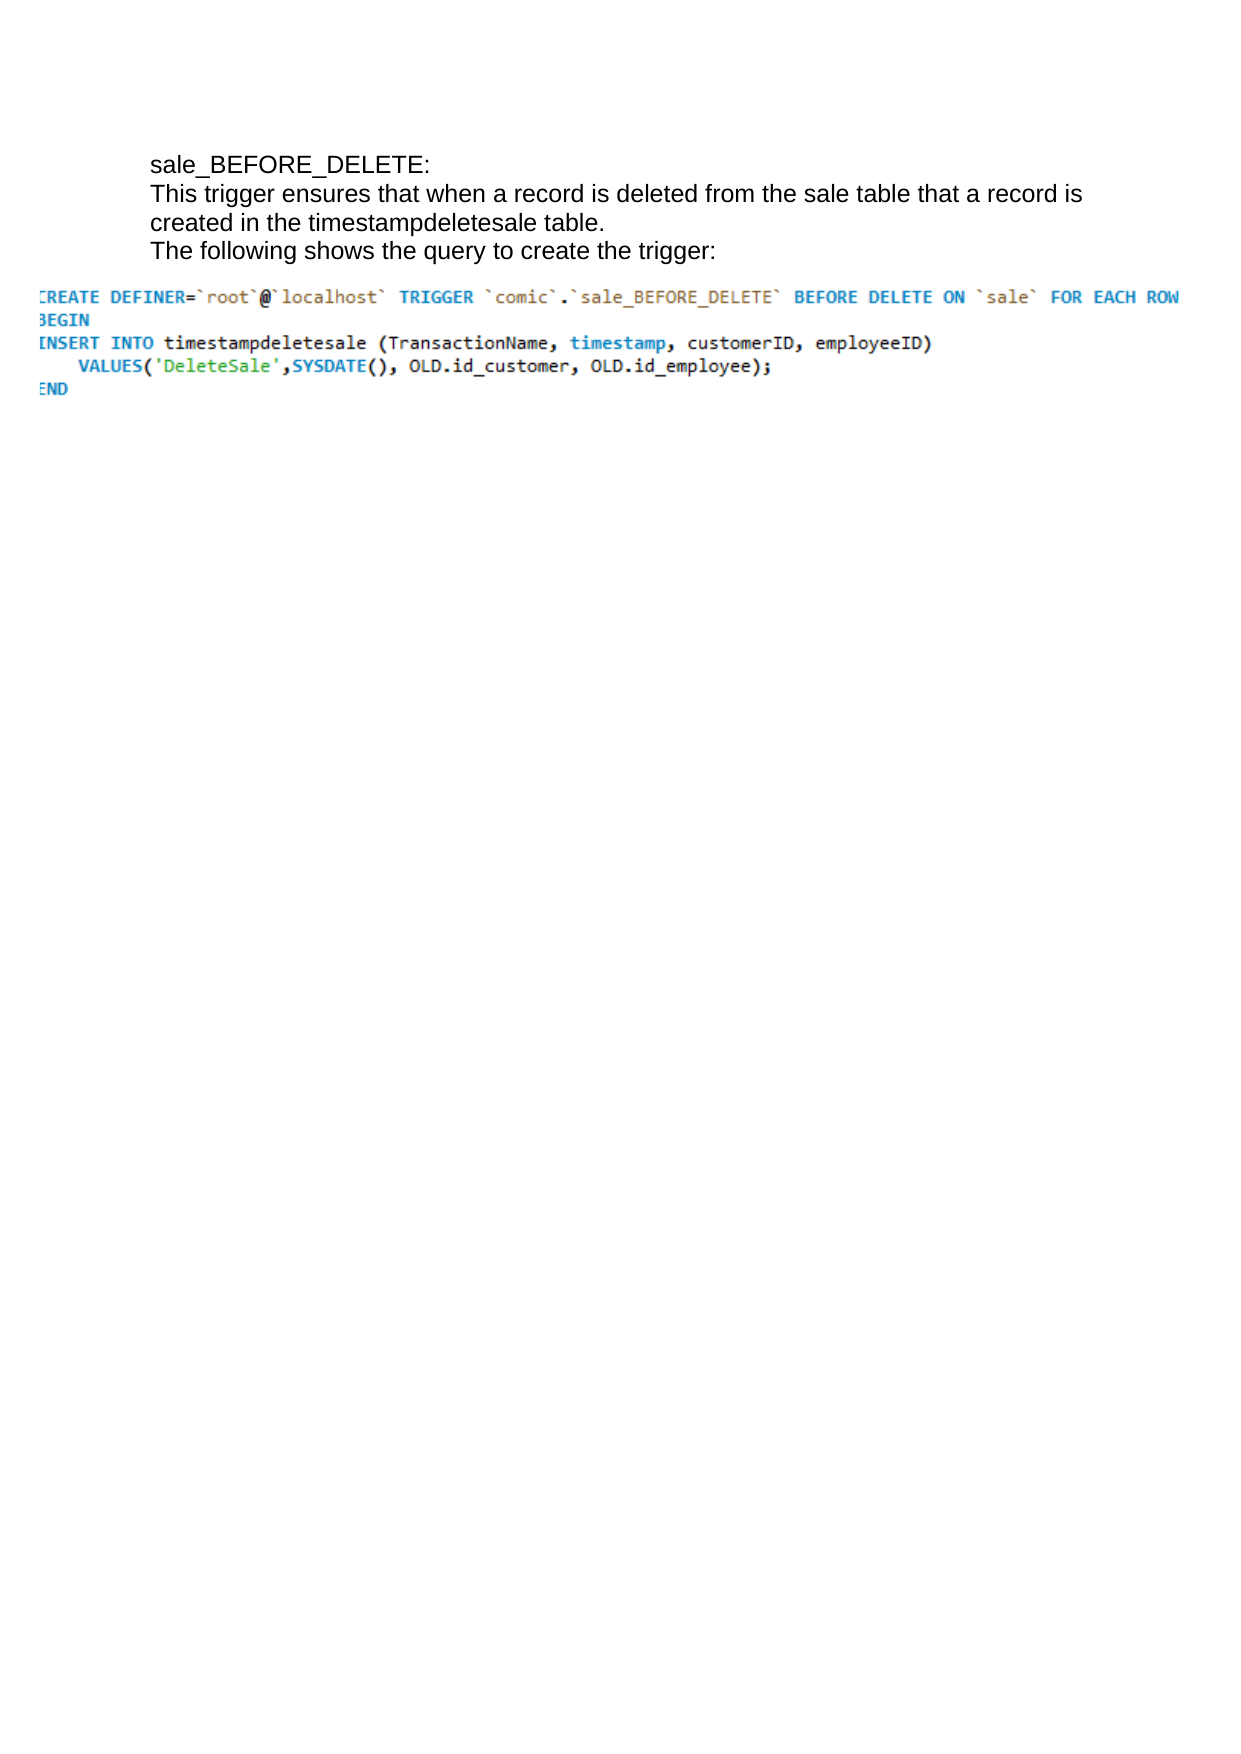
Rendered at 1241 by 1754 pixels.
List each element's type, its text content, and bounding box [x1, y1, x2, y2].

text This trigger ensures that when a record is deleted from the sale table that a record is created in the timestampdeletesale table. [150, 179, 1090, 236]
text The following shows the query to create the trigger: [150, 236, 1090, 265]
text sale_BEFORE_DELETE: [150, 150, 1090, 179]
picture [36, 285, 1199, 408]
